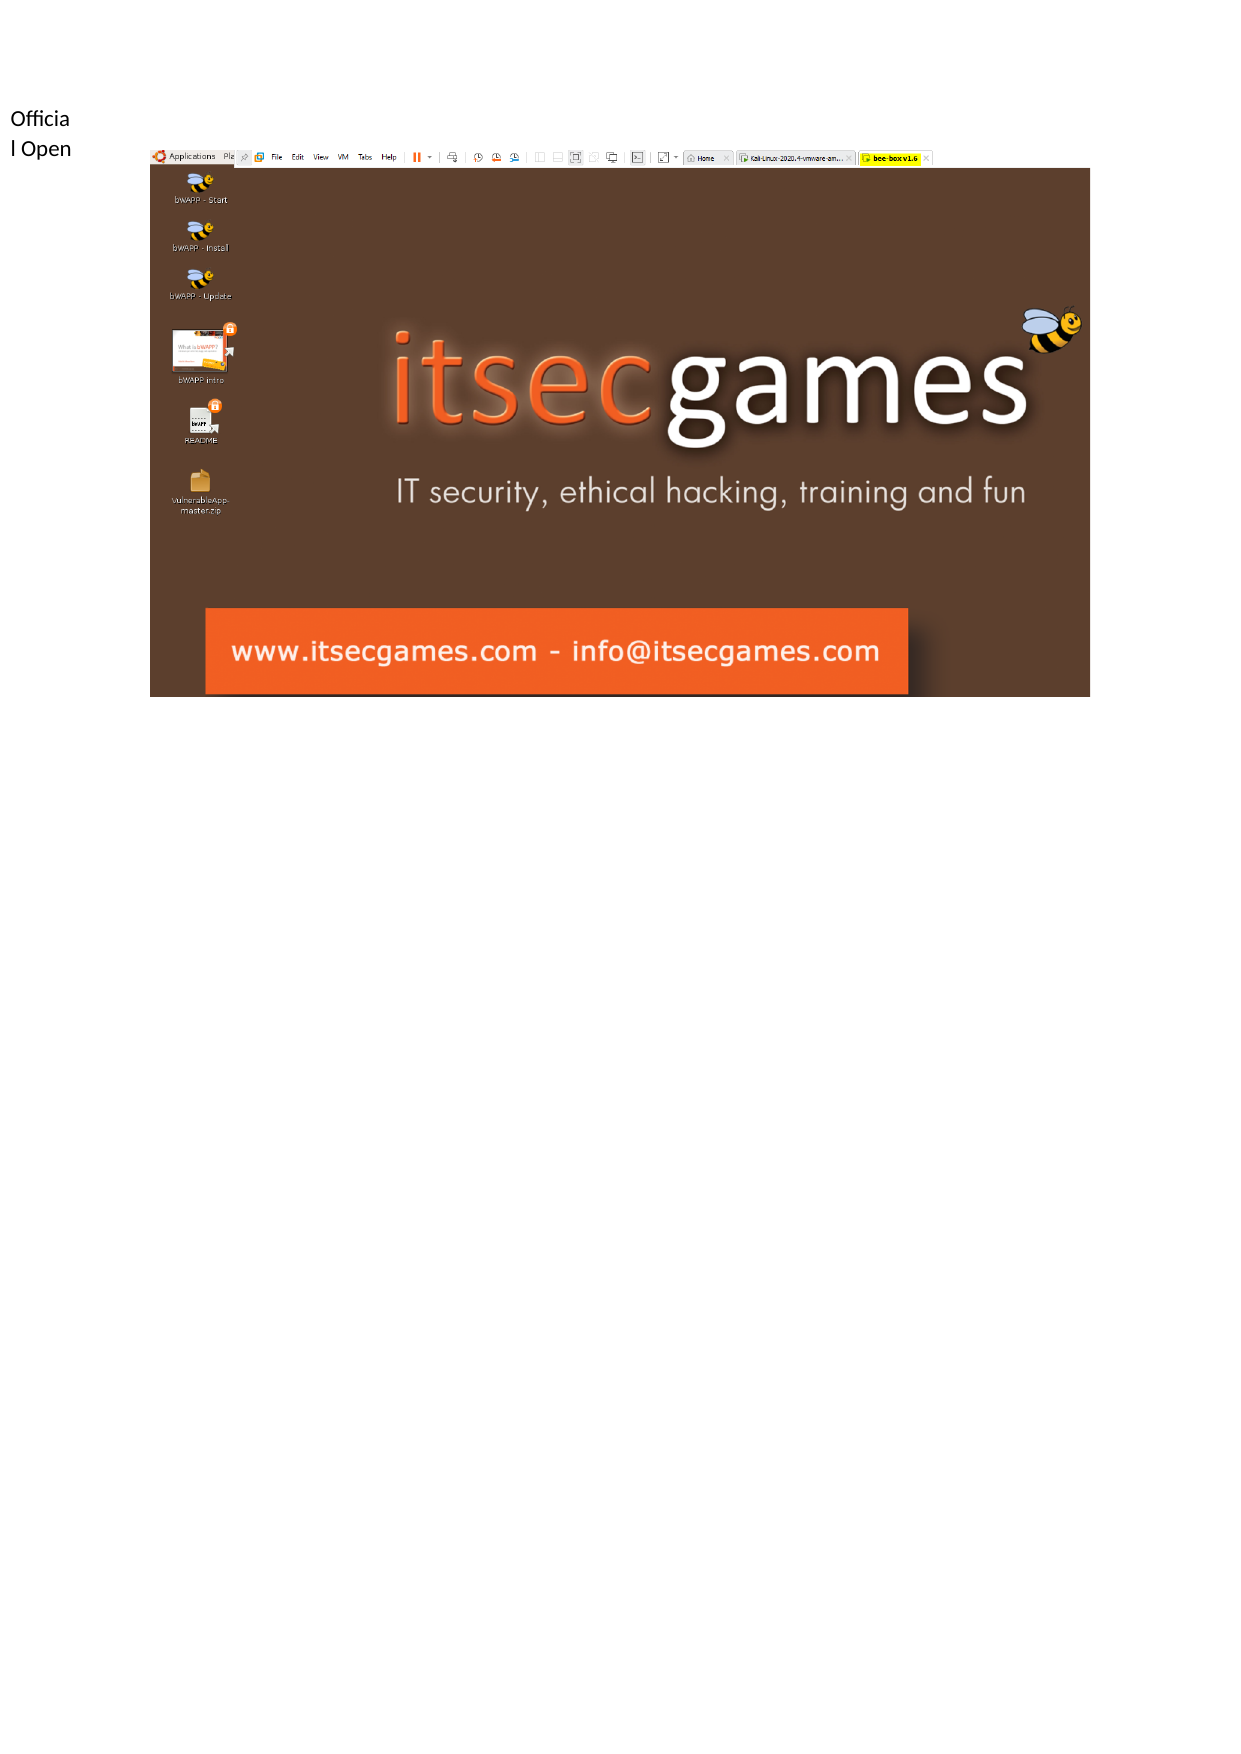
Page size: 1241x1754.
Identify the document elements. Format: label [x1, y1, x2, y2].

picture [150, 150, 1091, 697]
